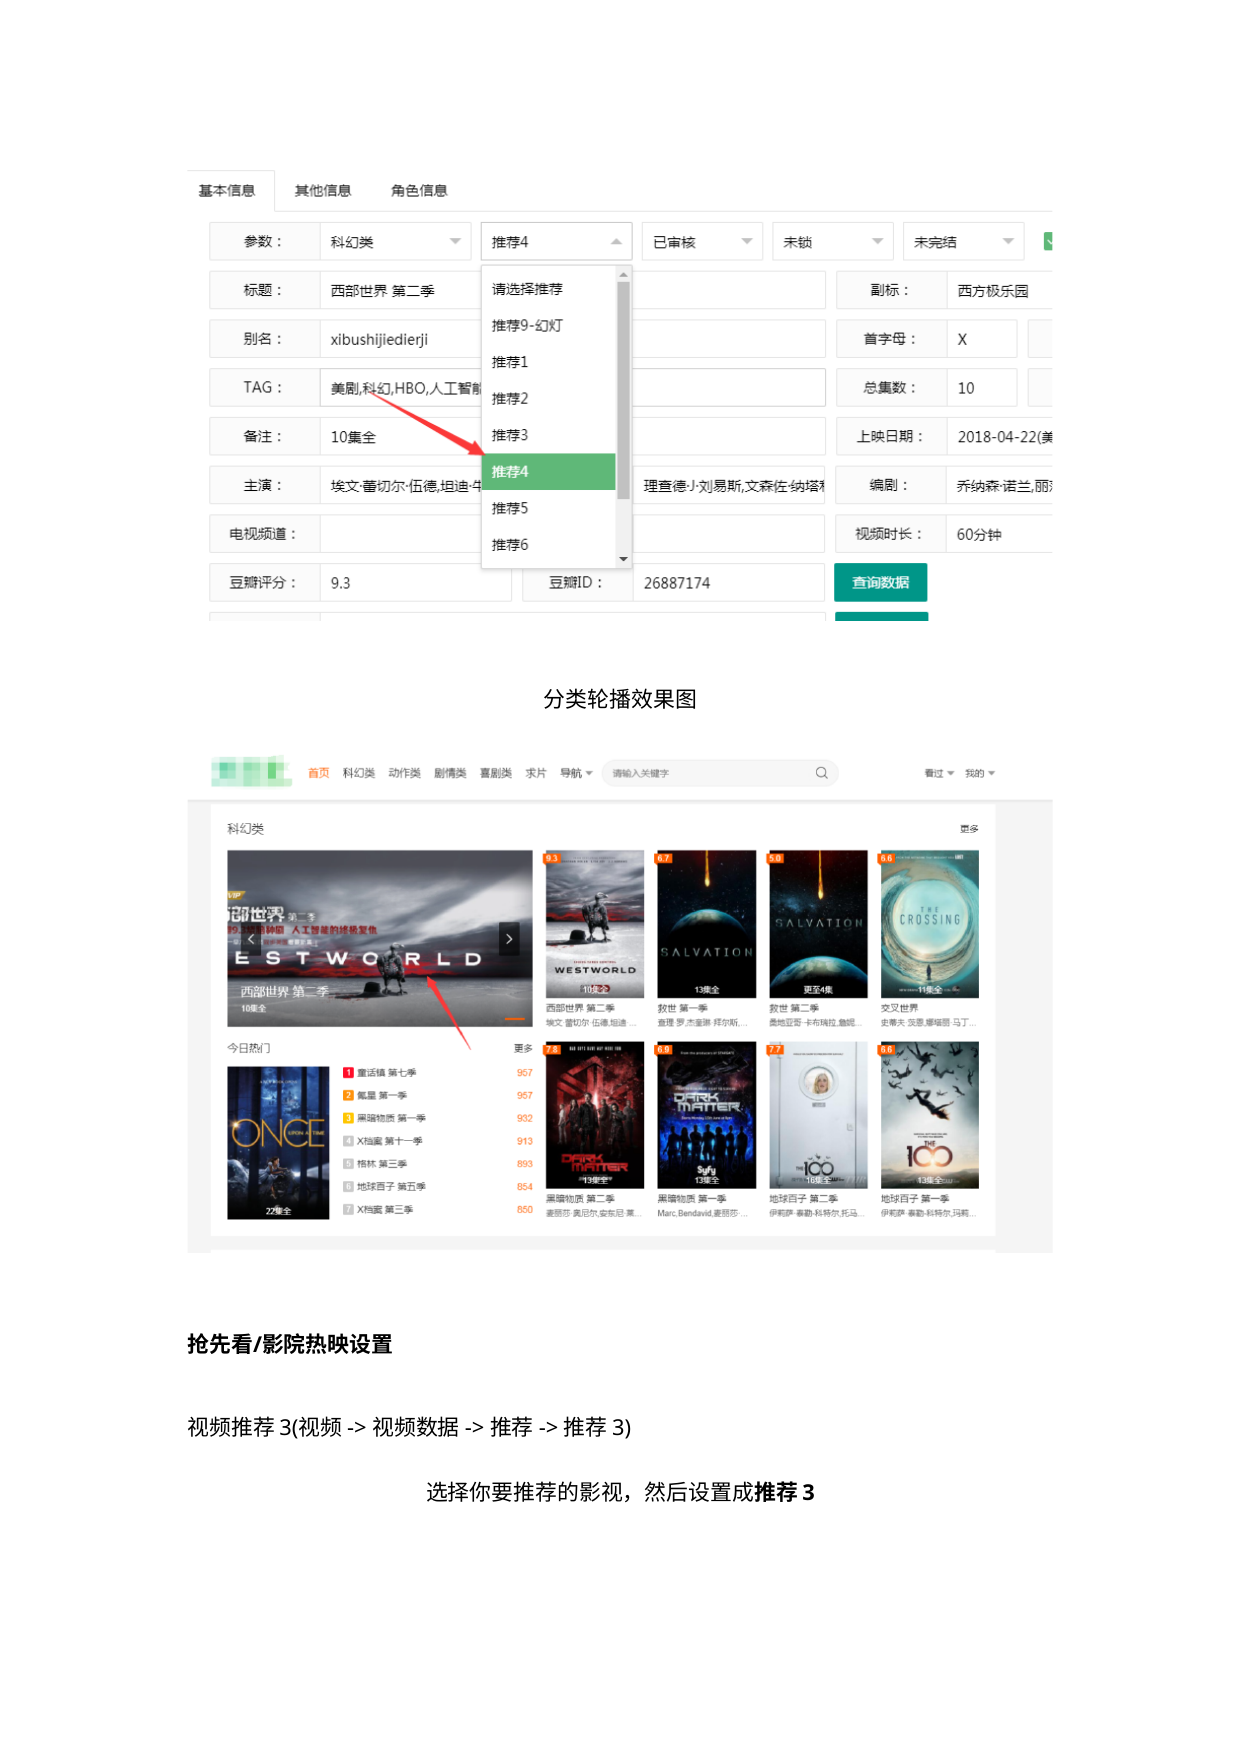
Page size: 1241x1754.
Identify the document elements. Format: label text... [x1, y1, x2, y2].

subtitle 抢先看/影院热映设置 [187, 1327, 1053, 1359]
picture [187, 747, 1053, 1253]
picture [187, 162, 1053, 621]
text 视频推荐3(视频 -> 视频数据 -> 推荐 -> 推荐3) [187, 1409, 1053, 1442]
text 分类轮播效果图 [187, 682, 1053, 714]
text 选择你要推荐的影视，然后设置成推荐3 [187, 1474, 1053, 1507]
